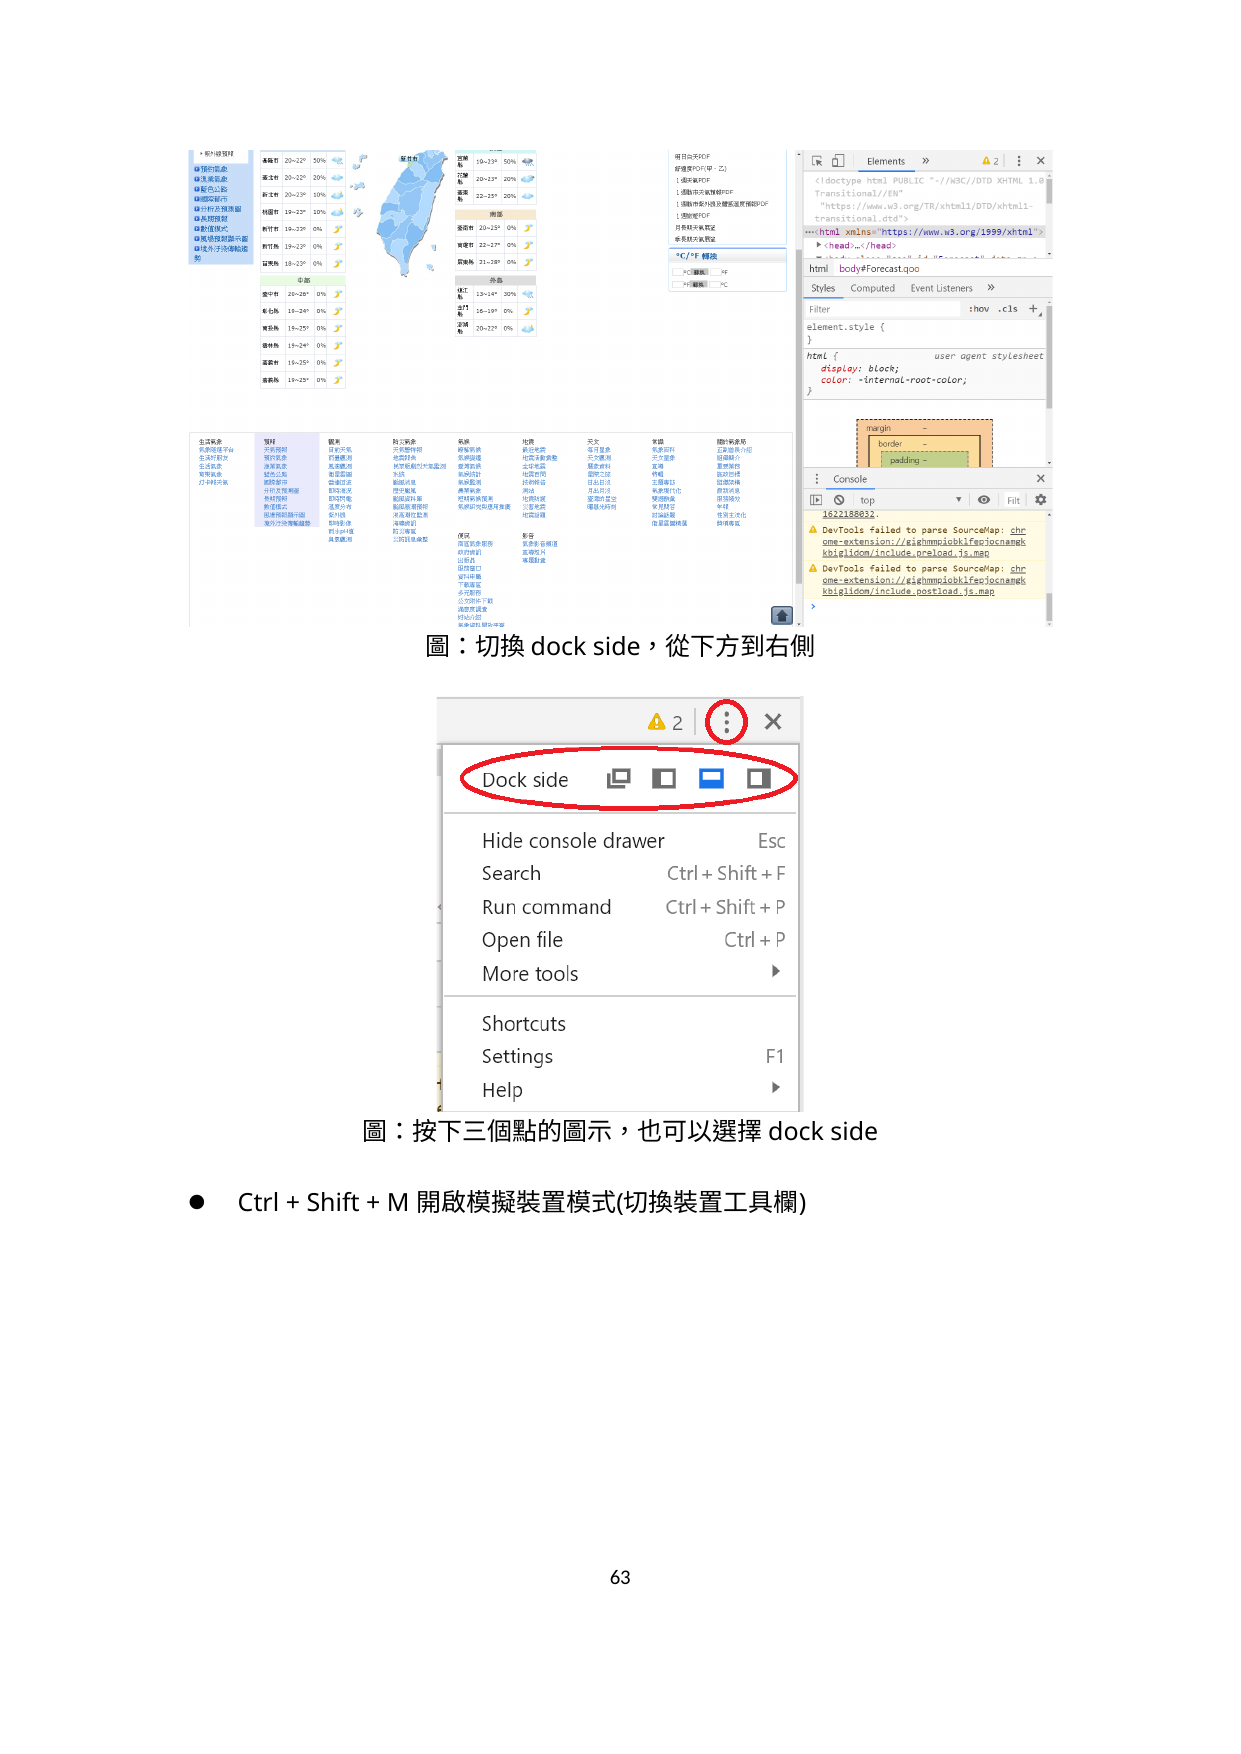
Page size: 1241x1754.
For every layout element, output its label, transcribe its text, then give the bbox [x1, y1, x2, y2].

picture [436, 696, 804, 1112]
list Ctrl + Shift + M 開啟模擬裝置模式(切換裝置工具欄) [187, 1182, 1053, 1218]
text 圖：按下三個點的圖示，也可以選擇 dock side [187, 1112, 1053, 1148]
picture [187, 150, 1053, 627]
text 圖：切換 dock side，從下方到右側 [187, 627, 1053, 662]
